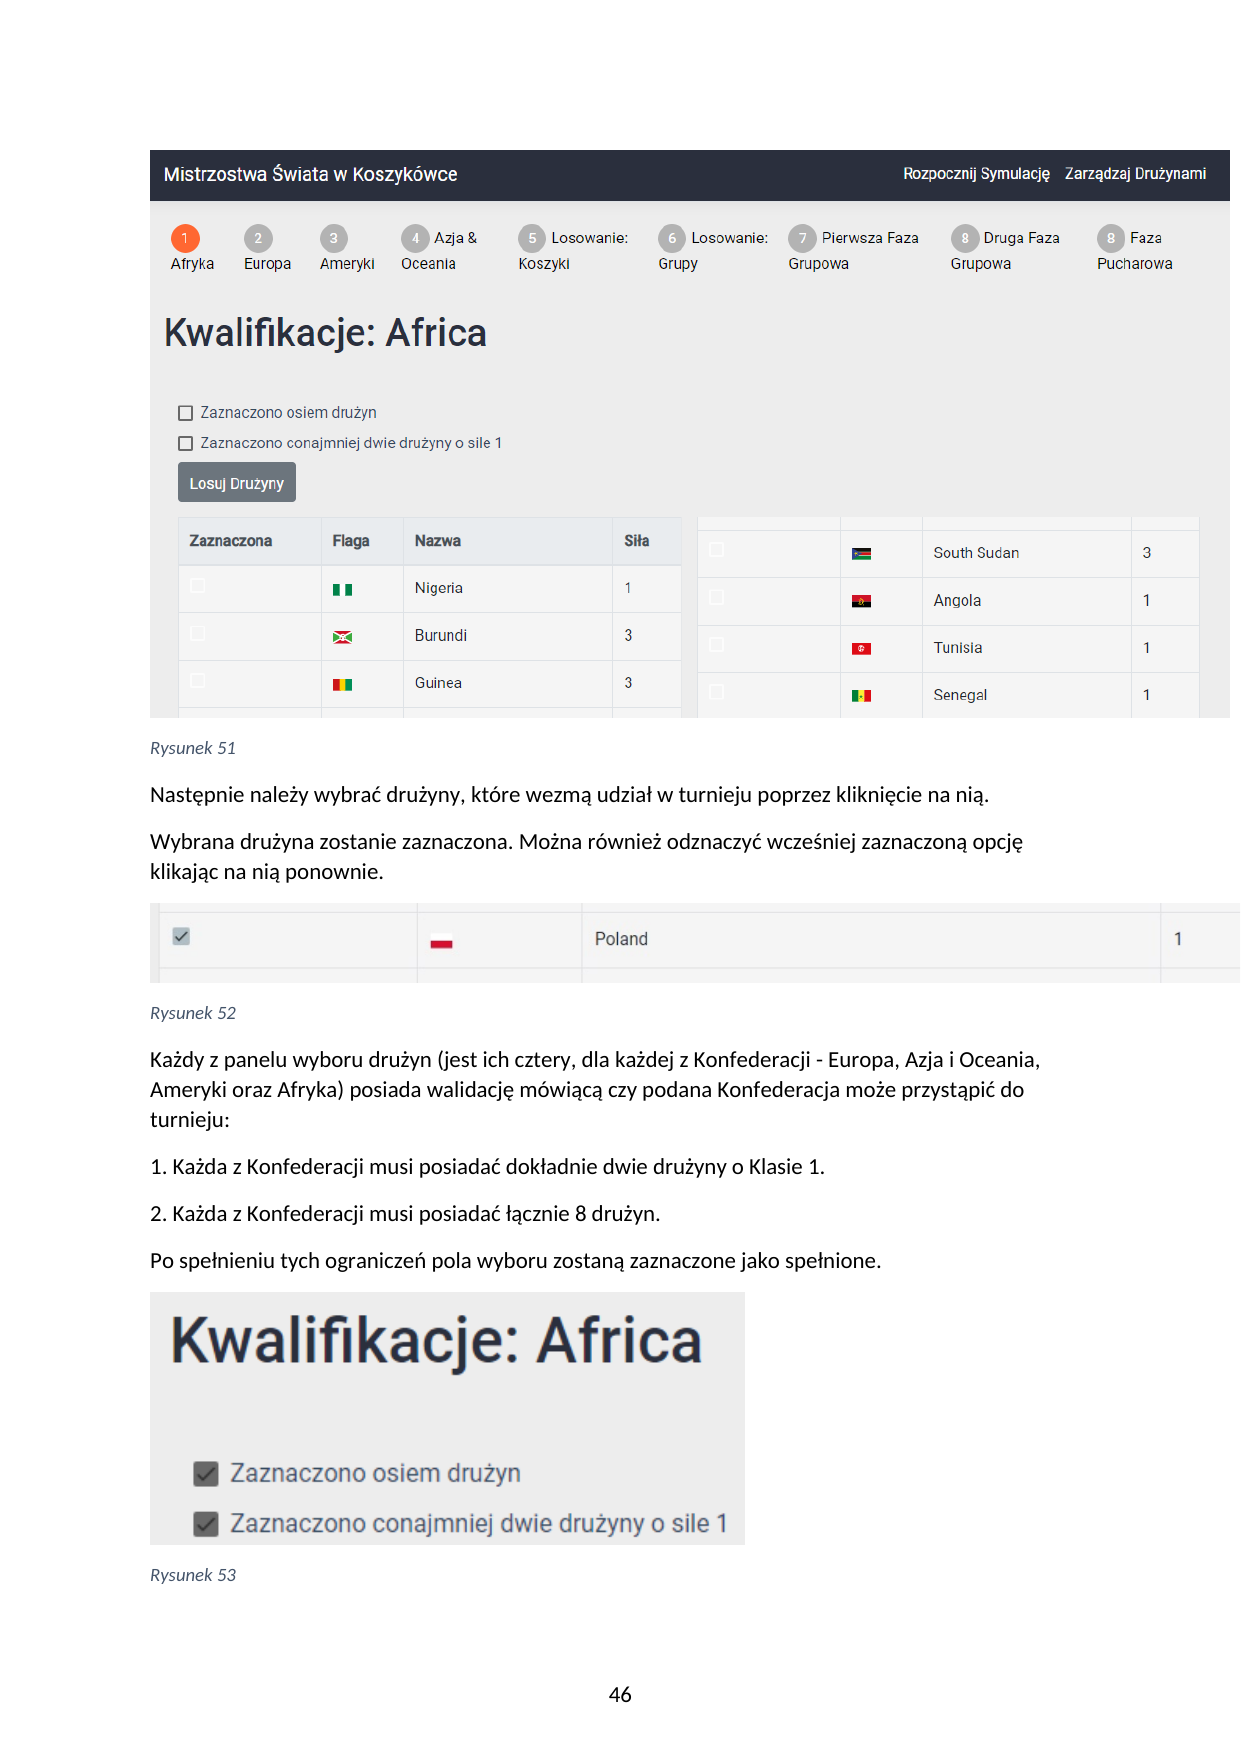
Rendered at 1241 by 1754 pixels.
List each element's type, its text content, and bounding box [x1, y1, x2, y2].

picture [150, 1292, 745, 1545]
picture [150, 150, 1230, 718]
text Wybrana drużyna zostanie zaznaczona. Można również odznaczyć wcześniej zaznaczoną opcję klikając na nią ponownie. [150, 827, 1090, 885]
text Po spełnieniu tych ograniczeń pola wyboru zostaną zaznaczone jako spełnione. [150, 1246, 1090, 1274]
text Każdy z panelu wyboru drużyn (jest ich cztery, dla każdej z Konfederacji - Europa, Azja i Oceania, Ameryki oraz Afryka) posiada walidację mówiącą czy podana Konfederacja może przystąpić do turnieju: [150, 1045, 1090, 1133]
text 2. Każda z Konfederacji musi posiadać łącznie 8 drużyn. [150, 1199, 1090, 1227]
text Następnie należy wybrać drużyny, które wezmą udział w turnieju poprzez kliknięcie na nią. [150, 780, 1090, 808]
text 1. Każda z Konfederacji musi posiadać dokładnie dwie drużyny o Klasie 1. [150, 1152, 1090, 1180]
picture [150, 903, 1241, 983]
